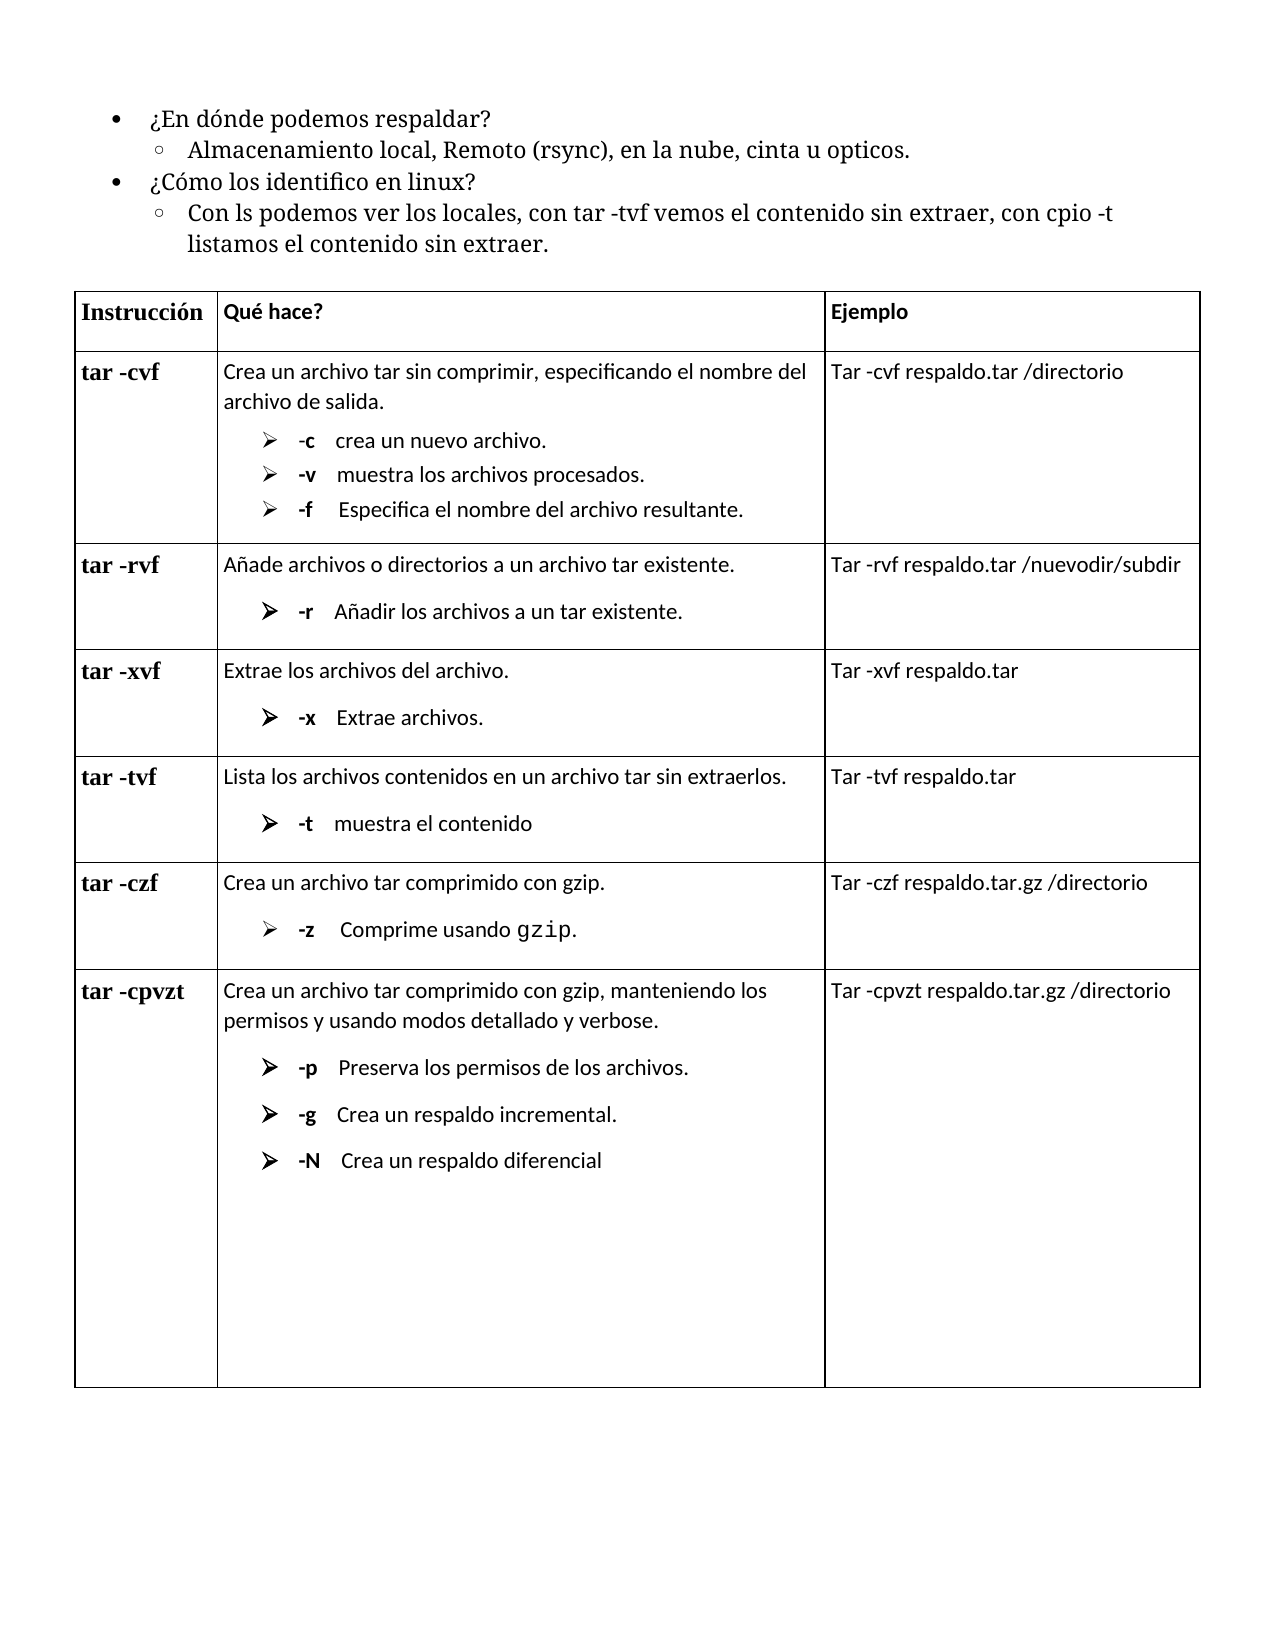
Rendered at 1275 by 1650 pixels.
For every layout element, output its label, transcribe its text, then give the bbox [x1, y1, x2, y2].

table_cell Lista los archivos contenidos en un archivo tar sin extraerlos. -t muestra el contenido [218, 757, 824, 862]
table_cell Tar -rvf respaldo.tar /nuevodir/subdir [826, 544, 1199, 649]
table_header Instrucción [76, 292, 217, 351]
table_cell Añade archivos o directorios a un archivo tar existente. -r Añadir los archivos a un tar existente. [218, 544, 824, 649]
table_cell tar -tvf [76, 757, 217, 862]
table_header Ejemplo [826, 292, 1199, 351]
list Con ls podemos ver los locales, con tar -tvf vemos el contenido sin extraer, con cpio -t listamos el contenido sin extraer. [150, 197, 1200, 259]
table_header Qué hace? [218, 292, 824, 351]
table_cell tar -czf [76, 863, 217, 969]
table_cell tar -cvf [76, 352, 217, 543]
list ¿En dónde podemos respaldar? [112, 103, 1200, 134]
table_cell Tar -czf respaldo.tar.gz /directorio [826, 863, 1199, 969]
table_cell Tar -cpvzt respaldo.tar.gz /directorio [826, 970, 1199, 1387]
table_cell Crea un archivo tar comprimido con gzip, manteniendo los permisos y usando modos detallado y verbose. -p Preserva los permisos de los archivos. -g Crea un respaldo incremental. -N Crea un respaldo diferencial [218, 970, 824, 1387]
table_cell tar -rvf [76, 544, 217, 649]
table_cell Crea un archivo tar comprimido con gzip. -z Comprime usando gzip. [218, 863, 824, 969]
table_cell tar -xvf [76, 650, 217, 756]
list ¿Cómo los identifico en linux? [112, 166, 1200, 197]
table_cell tar -cpvzt [76, 970, 217, 1387]
list Almacenamiento local, Remoto (rsync), en la nube, cinta u opticos. [150, 134, 1200, 166]
table_cell Extrae los archivos del archivo. -x Extrae archivos. [218, 650, 824, 756]
table_cell Crea un archivo tar sin comprimir, especificando el nombre del archivo de salida. -c crea un nuevo archivo. -v muestra los archivos procesados. -f Especifica el nombre del archivo resultante. [218, 352, 824, 543]
table_cell Tar -tvf respaldo.tar [826, 757, 1199, 862]
table_cell Tar -cvf respaldo.tar /directorio [826, 352, 1199, 543]
table_cell Tar -xvf respaldo.tar [826, 650, 1199, 756]
